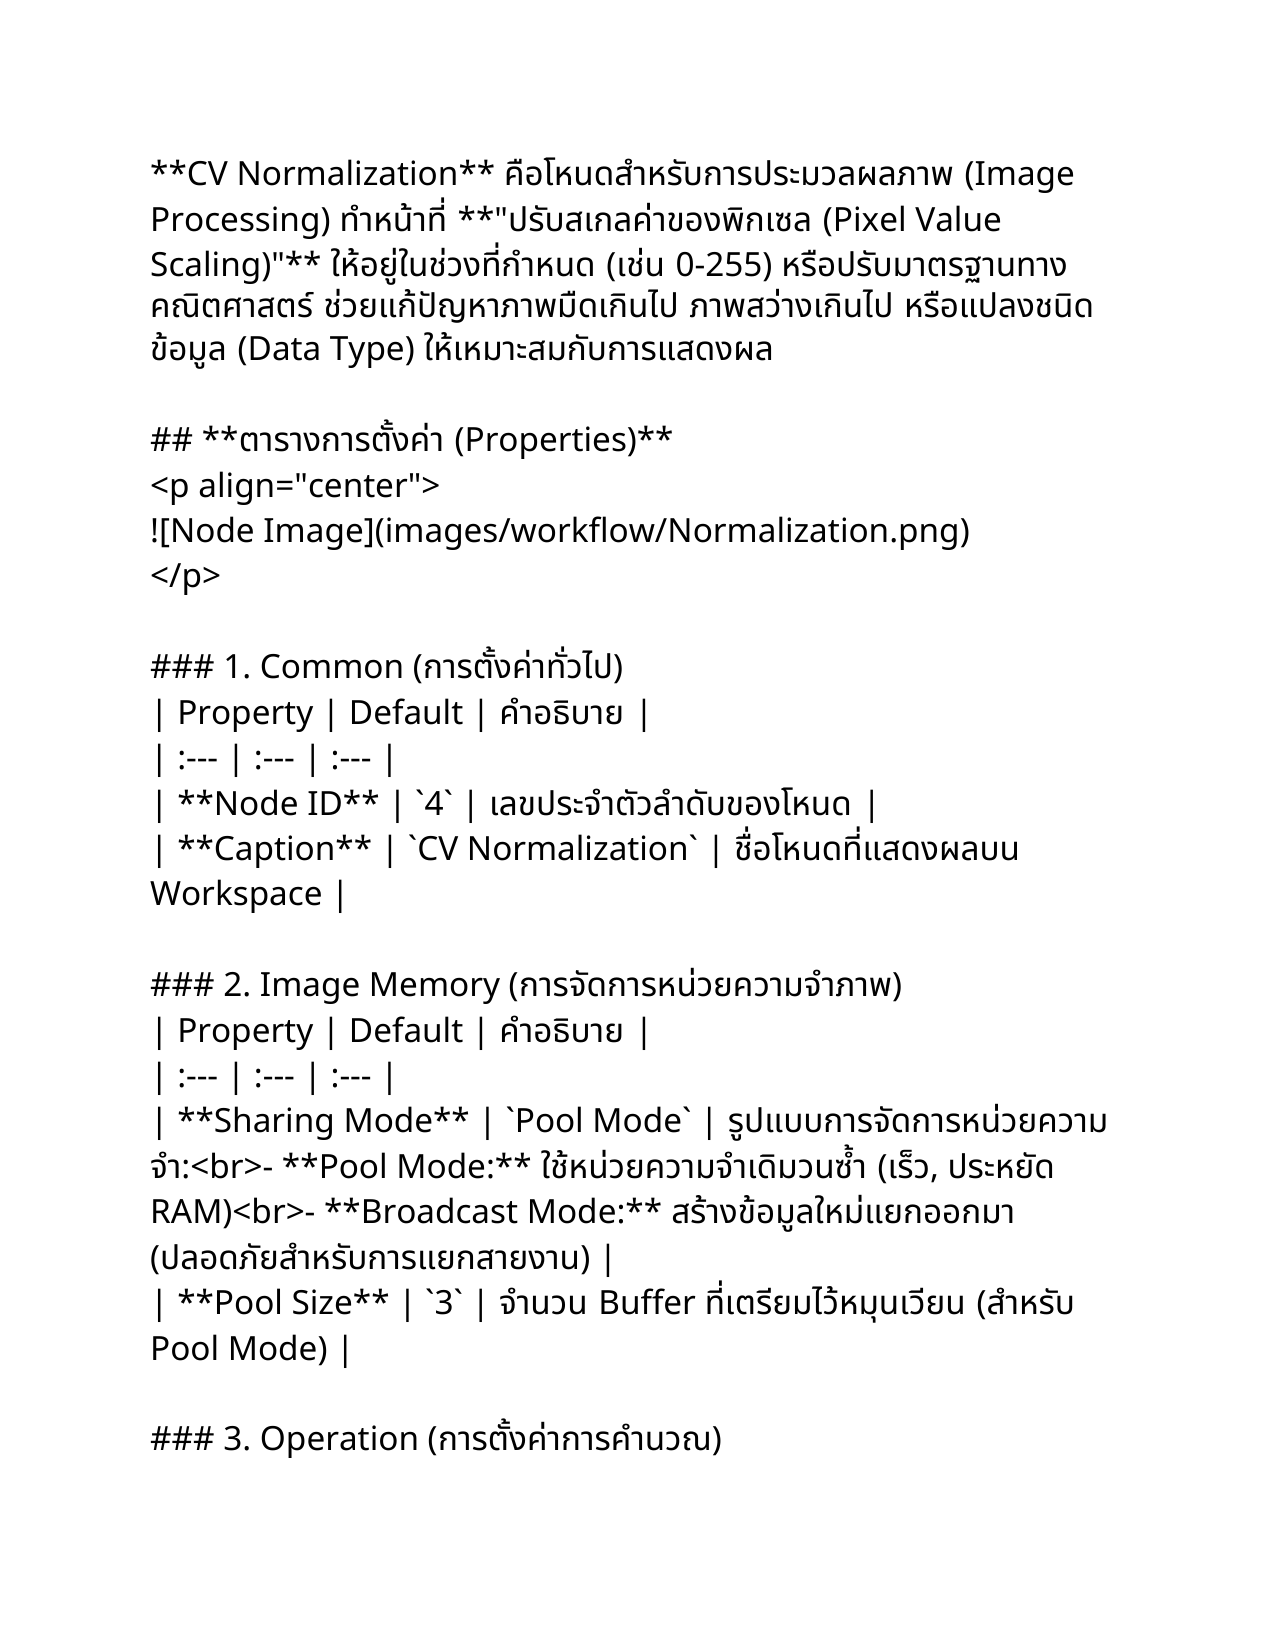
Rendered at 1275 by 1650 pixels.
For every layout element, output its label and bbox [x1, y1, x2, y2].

text [150, 150, 1125, 1461]
